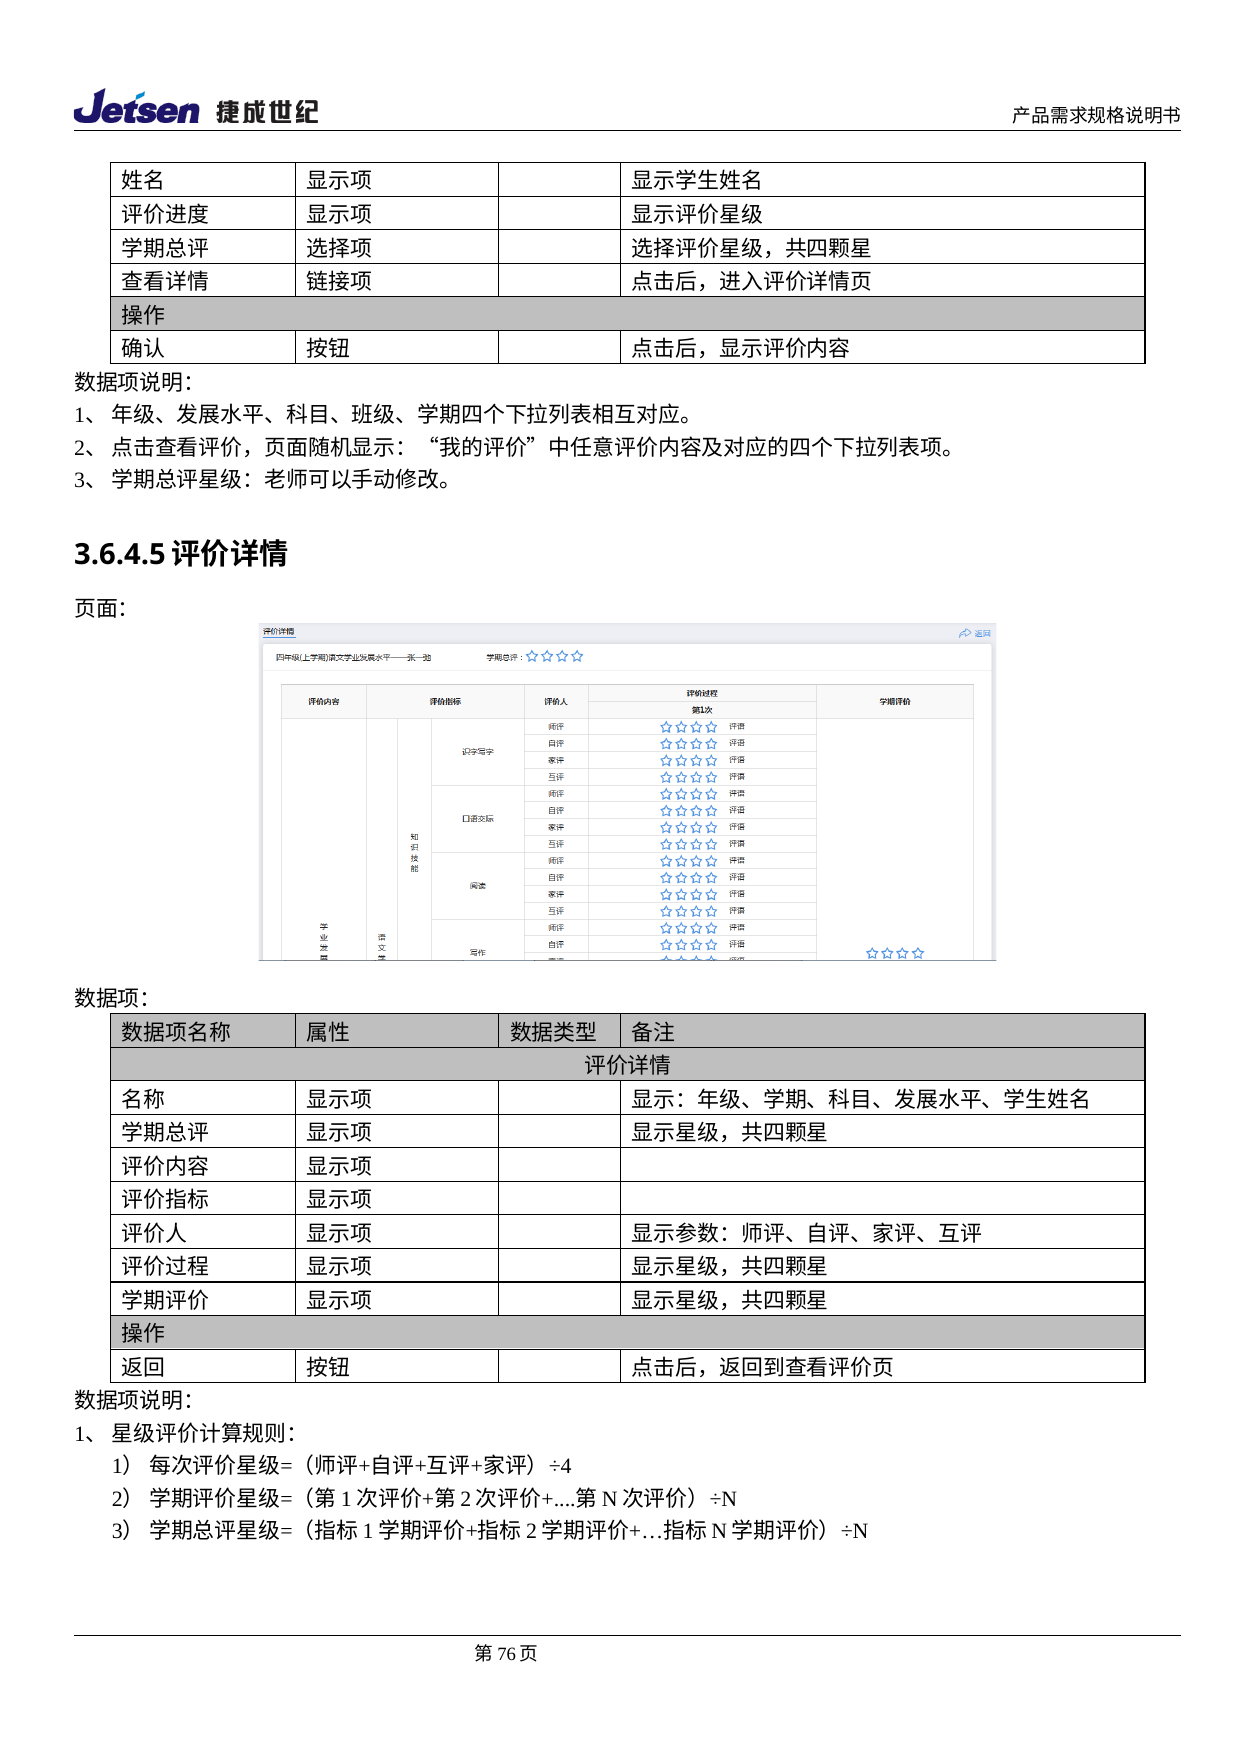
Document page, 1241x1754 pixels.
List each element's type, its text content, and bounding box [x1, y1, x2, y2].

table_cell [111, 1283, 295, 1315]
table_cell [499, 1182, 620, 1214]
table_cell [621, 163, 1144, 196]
text 数据项说明： [74, 1383, 1181, 1416]
list 每次评价星级=（师评+自评+互评+家评）÷4 [112, 1448, 1181, 1481]
list 学期总评星级=（指标1学期评价+指标2学期评价+…指标N学期评价）÷N [112, 1513, 1181, 1546]
text 数据项说明： [74, 364, 1181, 397]
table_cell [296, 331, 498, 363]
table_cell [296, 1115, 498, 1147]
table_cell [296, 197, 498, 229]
list 学期总评星级：老师可以手动修改。 [74, 462, 1181, 494]
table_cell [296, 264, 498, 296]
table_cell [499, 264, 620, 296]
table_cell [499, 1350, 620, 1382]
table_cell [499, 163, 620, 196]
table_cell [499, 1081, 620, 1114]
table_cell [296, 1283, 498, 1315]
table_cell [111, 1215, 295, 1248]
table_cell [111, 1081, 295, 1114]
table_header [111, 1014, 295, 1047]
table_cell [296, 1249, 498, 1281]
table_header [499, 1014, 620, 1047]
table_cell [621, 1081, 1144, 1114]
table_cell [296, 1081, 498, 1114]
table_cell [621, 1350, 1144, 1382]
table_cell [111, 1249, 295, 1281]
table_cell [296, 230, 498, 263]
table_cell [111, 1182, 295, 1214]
list 年级、发展水平、科目、班级、学期四个下拉列表相互对应。 [74, 397, 1181, 429]
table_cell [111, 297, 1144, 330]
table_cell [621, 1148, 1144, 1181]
list 星级评价计算规则： [74, 1416, 1181, 1448]
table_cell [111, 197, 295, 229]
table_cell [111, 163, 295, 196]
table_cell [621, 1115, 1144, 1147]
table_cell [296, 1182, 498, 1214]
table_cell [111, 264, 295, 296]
picture [73, 88, 318, 123]
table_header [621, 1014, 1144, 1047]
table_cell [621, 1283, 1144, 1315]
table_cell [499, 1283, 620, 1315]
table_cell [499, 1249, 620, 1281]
text 页面： [74, 591, 1181, 623]
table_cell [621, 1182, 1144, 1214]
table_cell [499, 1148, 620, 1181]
text 数据项： [74, 981, 1181, 1013]
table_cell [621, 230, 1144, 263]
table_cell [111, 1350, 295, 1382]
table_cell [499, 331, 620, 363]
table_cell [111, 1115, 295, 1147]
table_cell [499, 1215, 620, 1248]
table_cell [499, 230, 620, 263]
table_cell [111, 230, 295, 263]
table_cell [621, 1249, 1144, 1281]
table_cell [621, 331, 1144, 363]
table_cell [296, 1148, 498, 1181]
picture [258, 623, 997, 961]
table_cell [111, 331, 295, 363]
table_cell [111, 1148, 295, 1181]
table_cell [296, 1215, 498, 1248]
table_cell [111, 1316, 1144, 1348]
subtitle 3.6.4.5评价详情 [74, 519, 1181, 584]
list 点击查看评价，页面随机显示：“我的评价”中任意评价内容及对应的四个下拉列表项。 [74, 429, 1181, 462]
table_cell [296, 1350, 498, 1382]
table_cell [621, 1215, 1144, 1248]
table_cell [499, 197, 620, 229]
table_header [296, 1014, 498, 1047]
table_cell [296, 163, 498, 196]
list 学期评价星级=（第1次评价+第2次评价+....第N次评价）÷N [112, 1481, 1181, 1513]
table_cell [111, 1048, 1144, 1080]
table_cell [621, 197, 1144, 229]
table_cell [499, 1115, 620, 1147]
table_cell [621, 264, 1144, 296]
